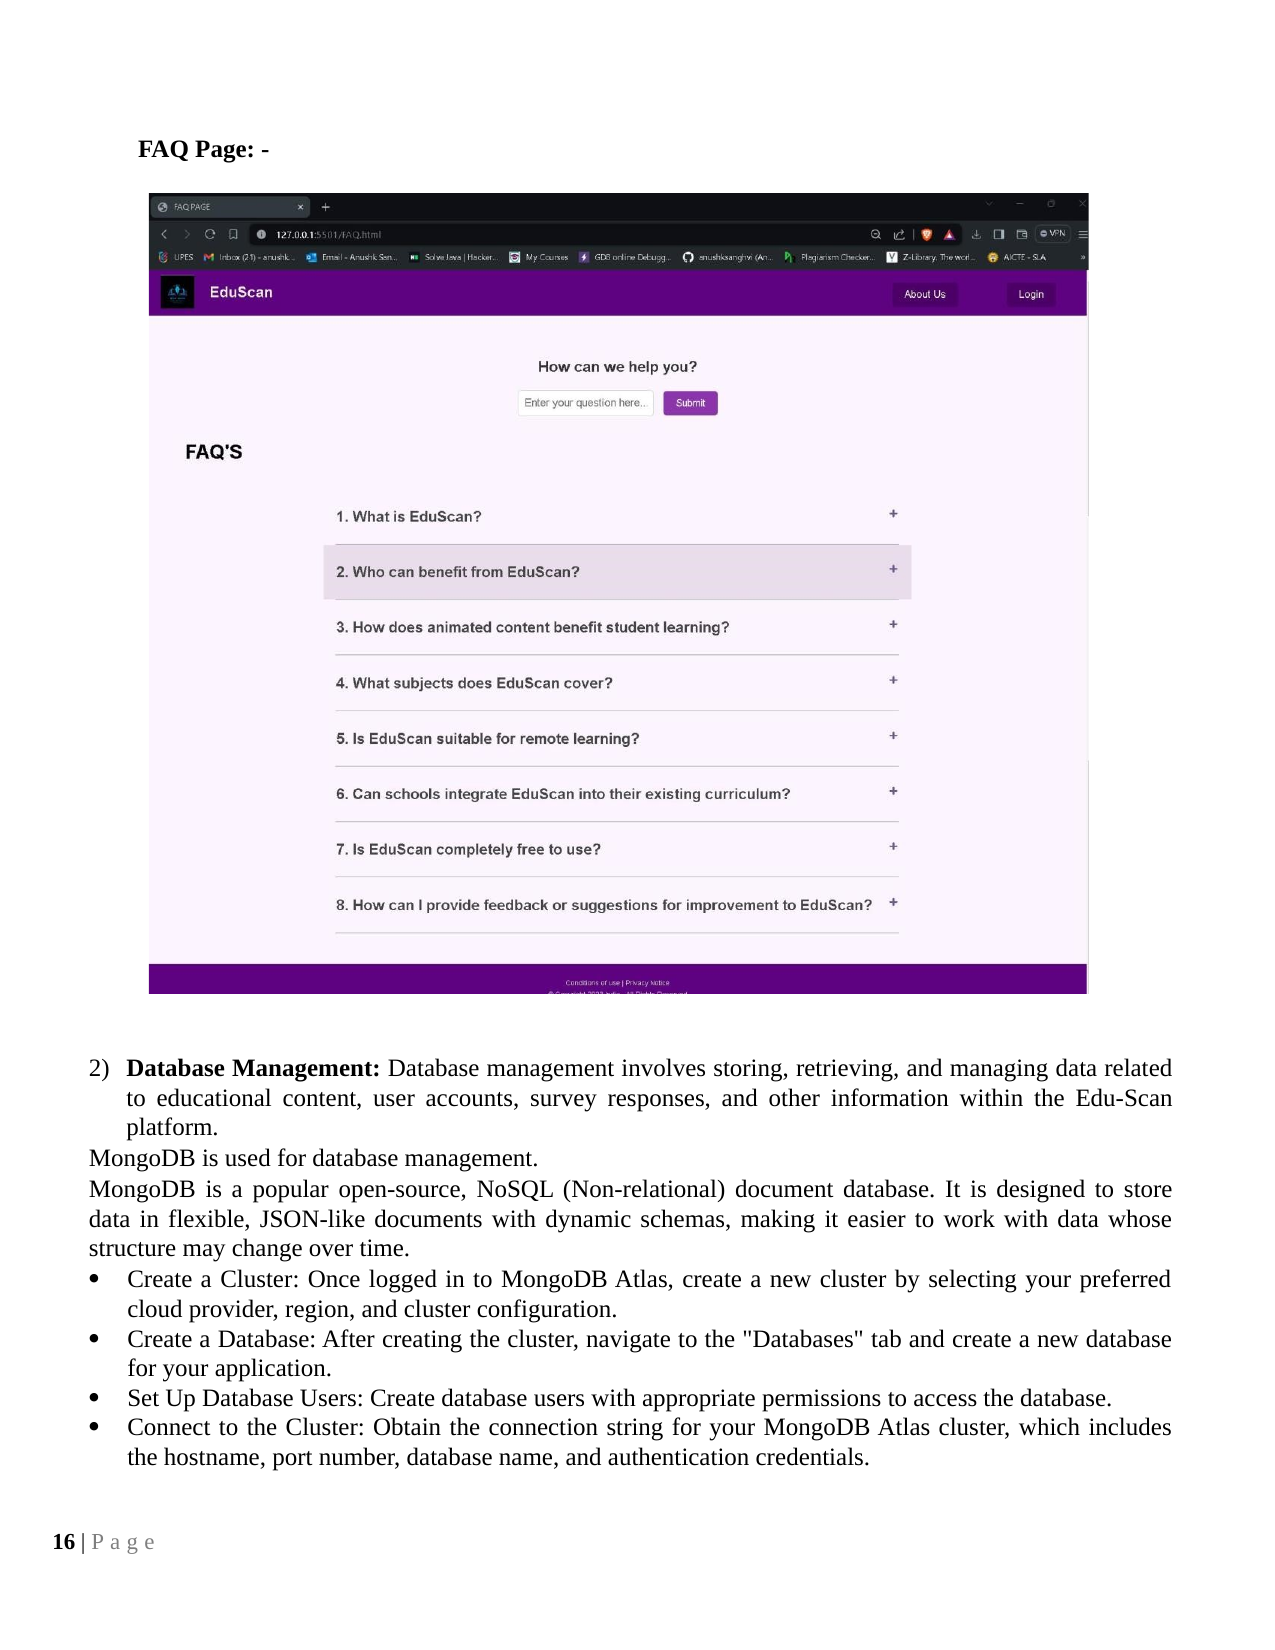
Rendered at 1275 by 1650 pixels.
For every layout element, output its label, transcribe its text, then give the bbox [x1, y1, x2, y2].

text MongoDB is used for database management. [89, 1143, 1173, 1172]
list Connect to the Cluster: Obtain the connection string for your MongoDB Atlas cluster, which includes the hostname, port number, database name, and authentication credentials. [89, 1412, 1173, 1471]
list Database Management: Database management involves storing, retrieving, and managing data related to educational content, user accounts, survey responses, and other information within the Edu-Scan platform. [89, 1053, 1173, 1141]
list Create a Cluster: Once logged in to MongoDB Atlas, create a new cluster by selecting your preferred cloud provider, region, and cluster configuration. [89, 1264, 1173, 1323]
picture [148, 193, 1089, 994]
list Set Up Database Users: Create database users with appropriate permissions to access the database. [89, 1383, 1173, 1412]
list Create a Database: After creating the cluster, navigate to the "Databases" tab and create a new database for your application. [89, 1324, 1173, 1382]
text MongoDB is a popular open-source, NoSQL (Non-relational) document database. It is designed to store data in flexible, JSON-like documents with dynamic schemas, making it easier to work with data whose structure may change over time. [89, 1174, 1173, 1262]
subtitle FAQ Page: - [50, 134, 1173, 162]
